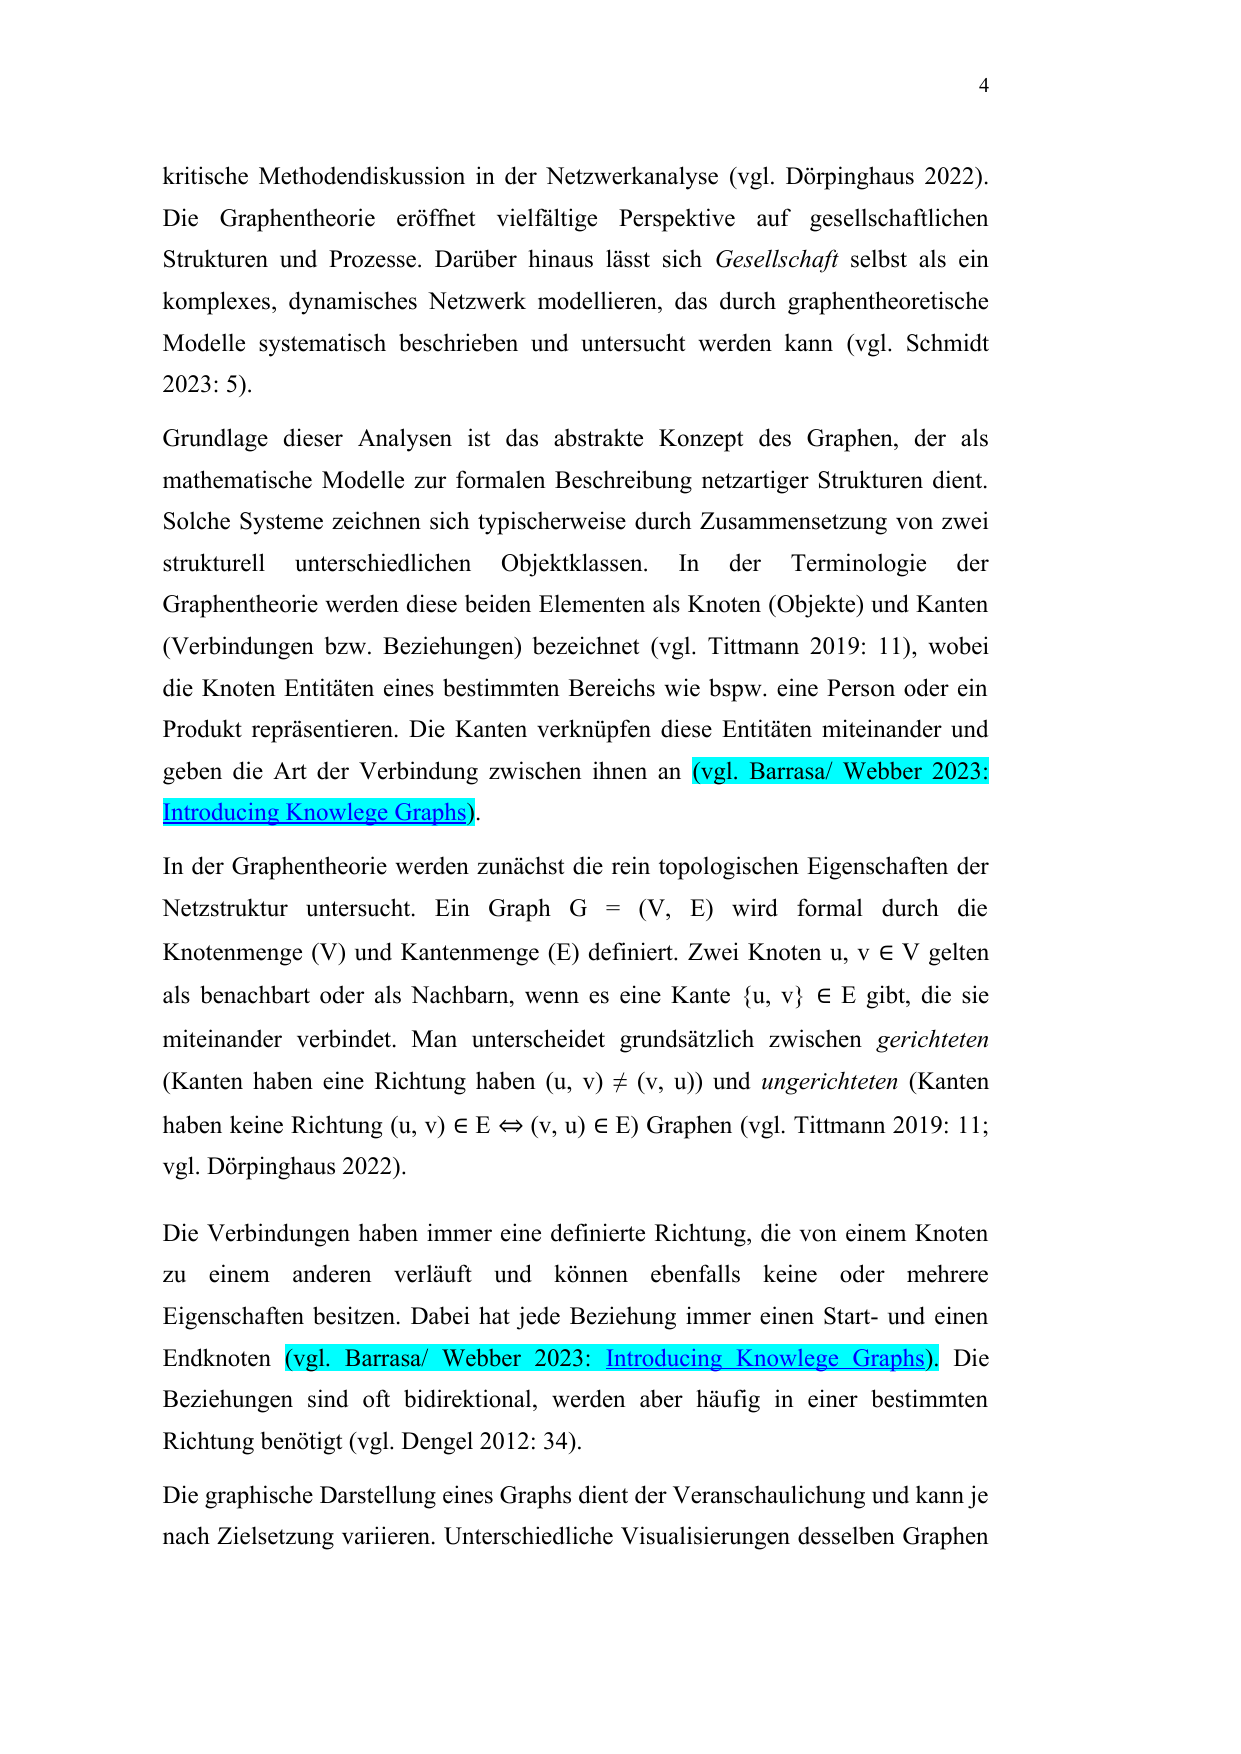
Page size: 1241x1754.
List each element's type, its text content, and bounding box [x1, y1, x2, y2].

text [162, 1481, 989, 1550]
text Grundlage dieser Analysen ist das abstrakte Konzept des Graphen, der als mathematische Modelle zur formalen Beschreibung netzartiger Strukturen dient. Solche Systeme zeichnen sich typischerweise durch Zusammensetzung von zwei strukturell unterschiedlichen Objektklassen. In der Terminologie der Graphentheorie werden diese beiden Elementen als Knoten (Objekte) und Kanten (Verbindungen bzw. Beziehungen) bezeichnet (vgl. Tittmann 2019: 11), wobei die Knoten Entitäten eines bestimmten Bereichs wie bspw. eine Person oder ein Produkt repräsentieren. Die Kanten verknüpfen diese Entitäten miteinander und geben die Art der Verbindung zwischen ihnen an (vgl. Barrasa/ Webber 2023: Introducing Knowlege Graphs). [162, 424, 989, 826]
text Die Verbindungen haben immer eine definierte Richtung, die von einem Knoten zu einem anderen verläuft und können ebenfalls keine oder mehrere Eigenschaften besitzen. Dabei hat jede Beziehung immer einen Start- und einen Endknoten (vgl. Barrasa/ Webber 2023: Introducing Knowlege Graphs). Die Beziehungen sind oft bidirektional, werden aber häufig in einer bestimmten Richtung benötigt (vgl. Dengel 2012: 34). [162, 1219, 989, 1454]
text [162, 162, 989, 398]
text In der Graphentheorie werden zunächst die rein topologischen Eigenschaften der Netzstruktur untersucht. Ein Graph G = (V, E) wird formal durch die Knotenmenge (V) und Kantenmenge (E) definiert. Zwei Knoten u, v ∈ V gelten als benachbart oder als Nachbarn, wenn es eine Kante {u, v} ∈ E gibt, die sie miteinander verbindet. Man unterscheidet grundsätzlich zwischen gerichteten (Kanten haben eine Richtung haben (u, v) ≠ (v, u)) und ungerichteten (Kanten haben keine Richtung (u, v) ∈ E ⇔ (v, u) ∈ E) Graphen (vgl. Tittmann 2019: 11; vgl. Dörpinghaus 2022). [162, 852, 989, 1180]
